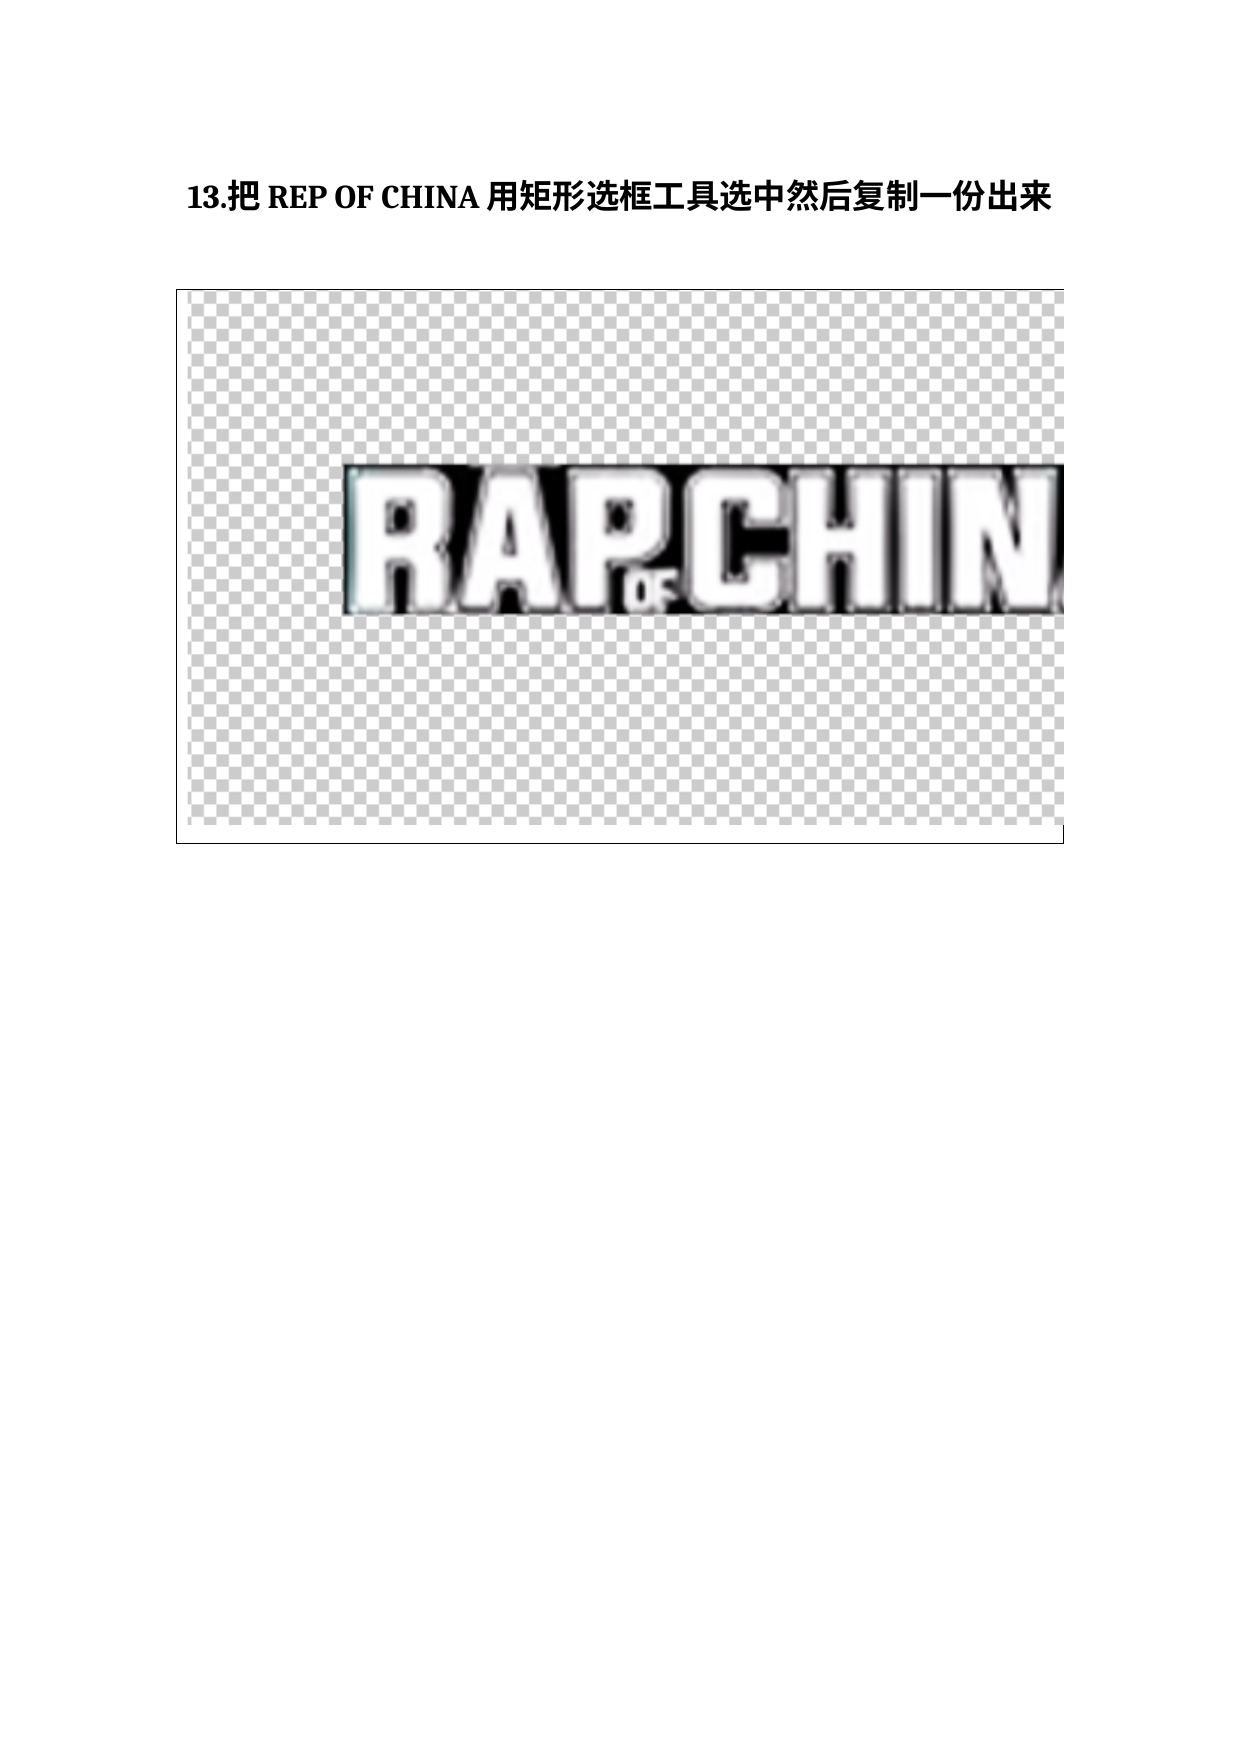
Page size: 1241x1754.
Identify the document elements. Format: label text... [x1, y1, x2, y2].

picture [187, 290, 1064, 825]
table_header [177, 290, 1063, 843]
subtitle 13.把REP OF CHINA用矩形选框工具选中然后复制一份出来 [187, 162, 1053, 227]
